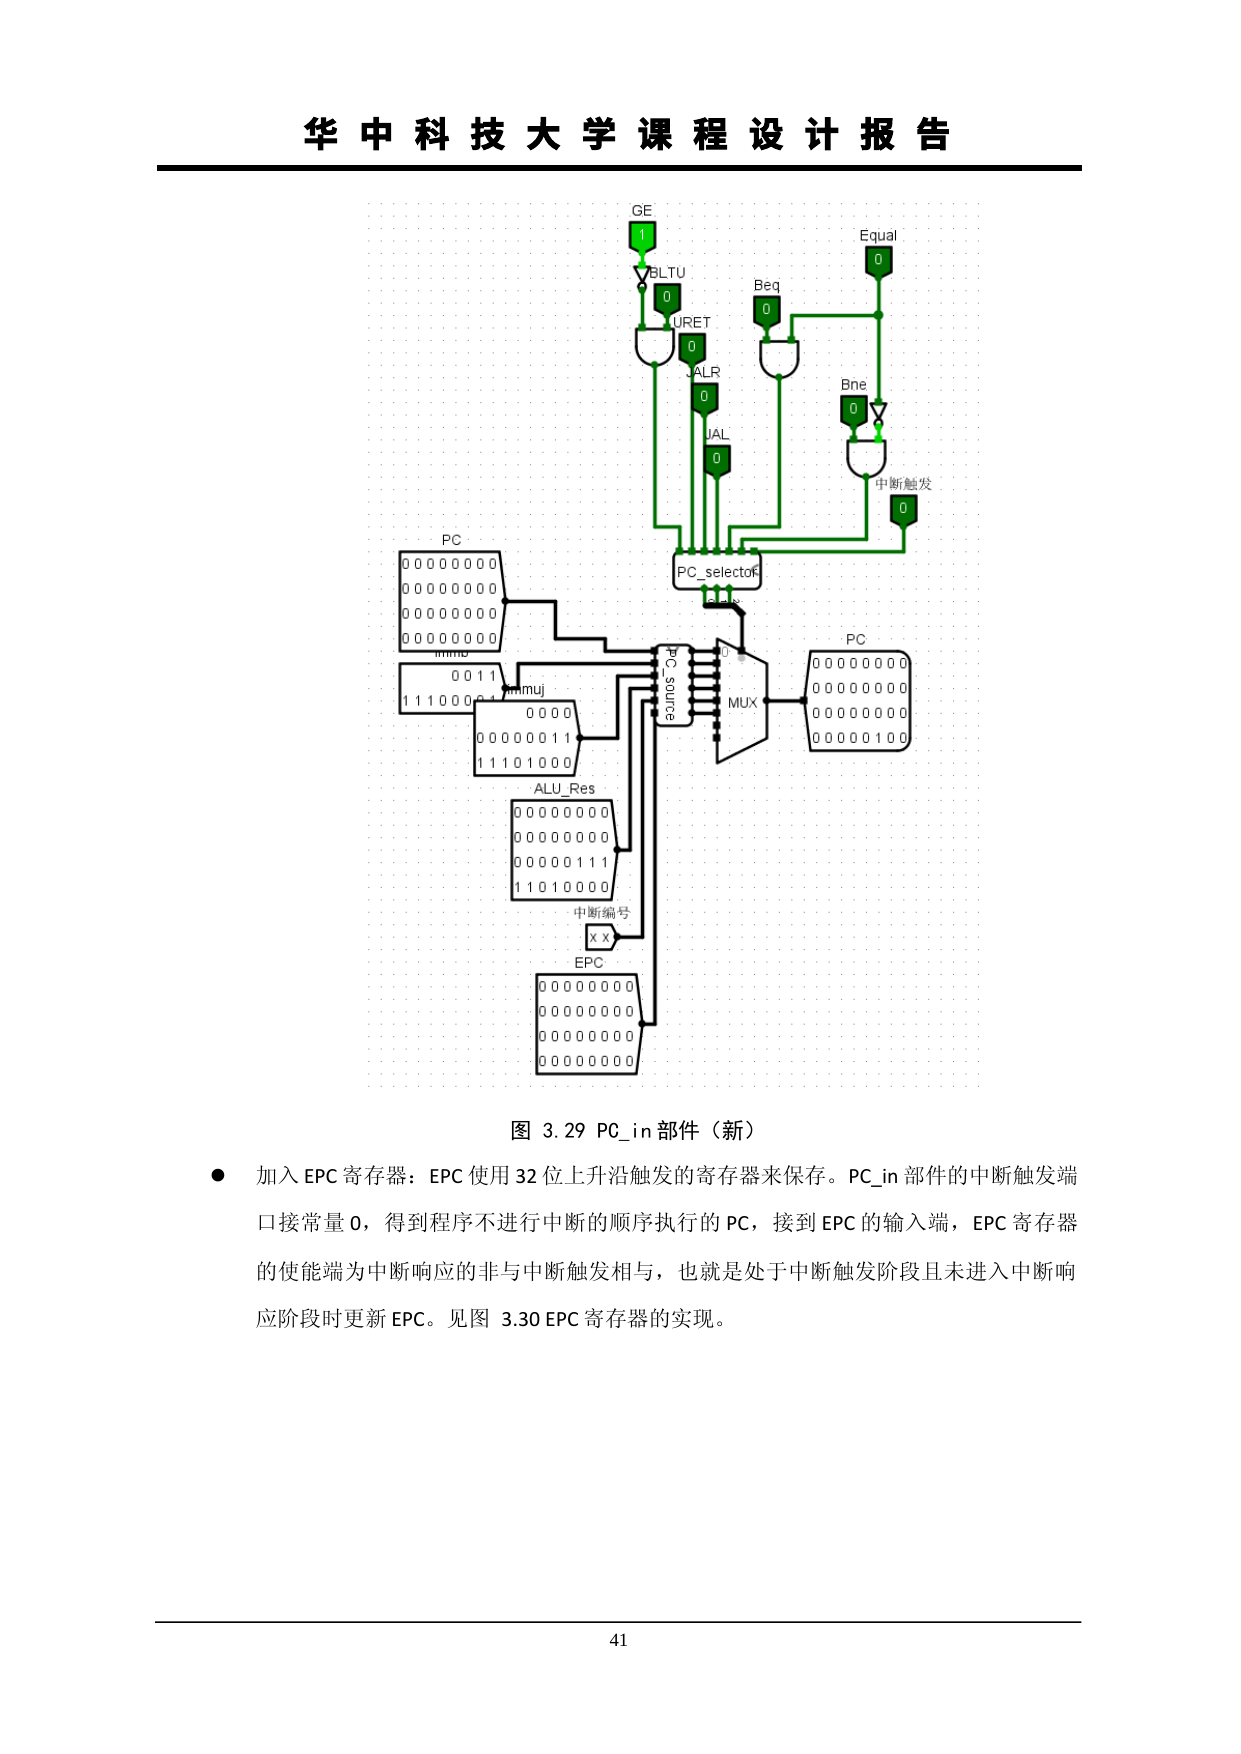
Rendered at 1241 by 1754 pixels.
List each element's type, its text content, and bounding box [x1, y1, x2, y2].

picture [359, 198, 980, 1090]
